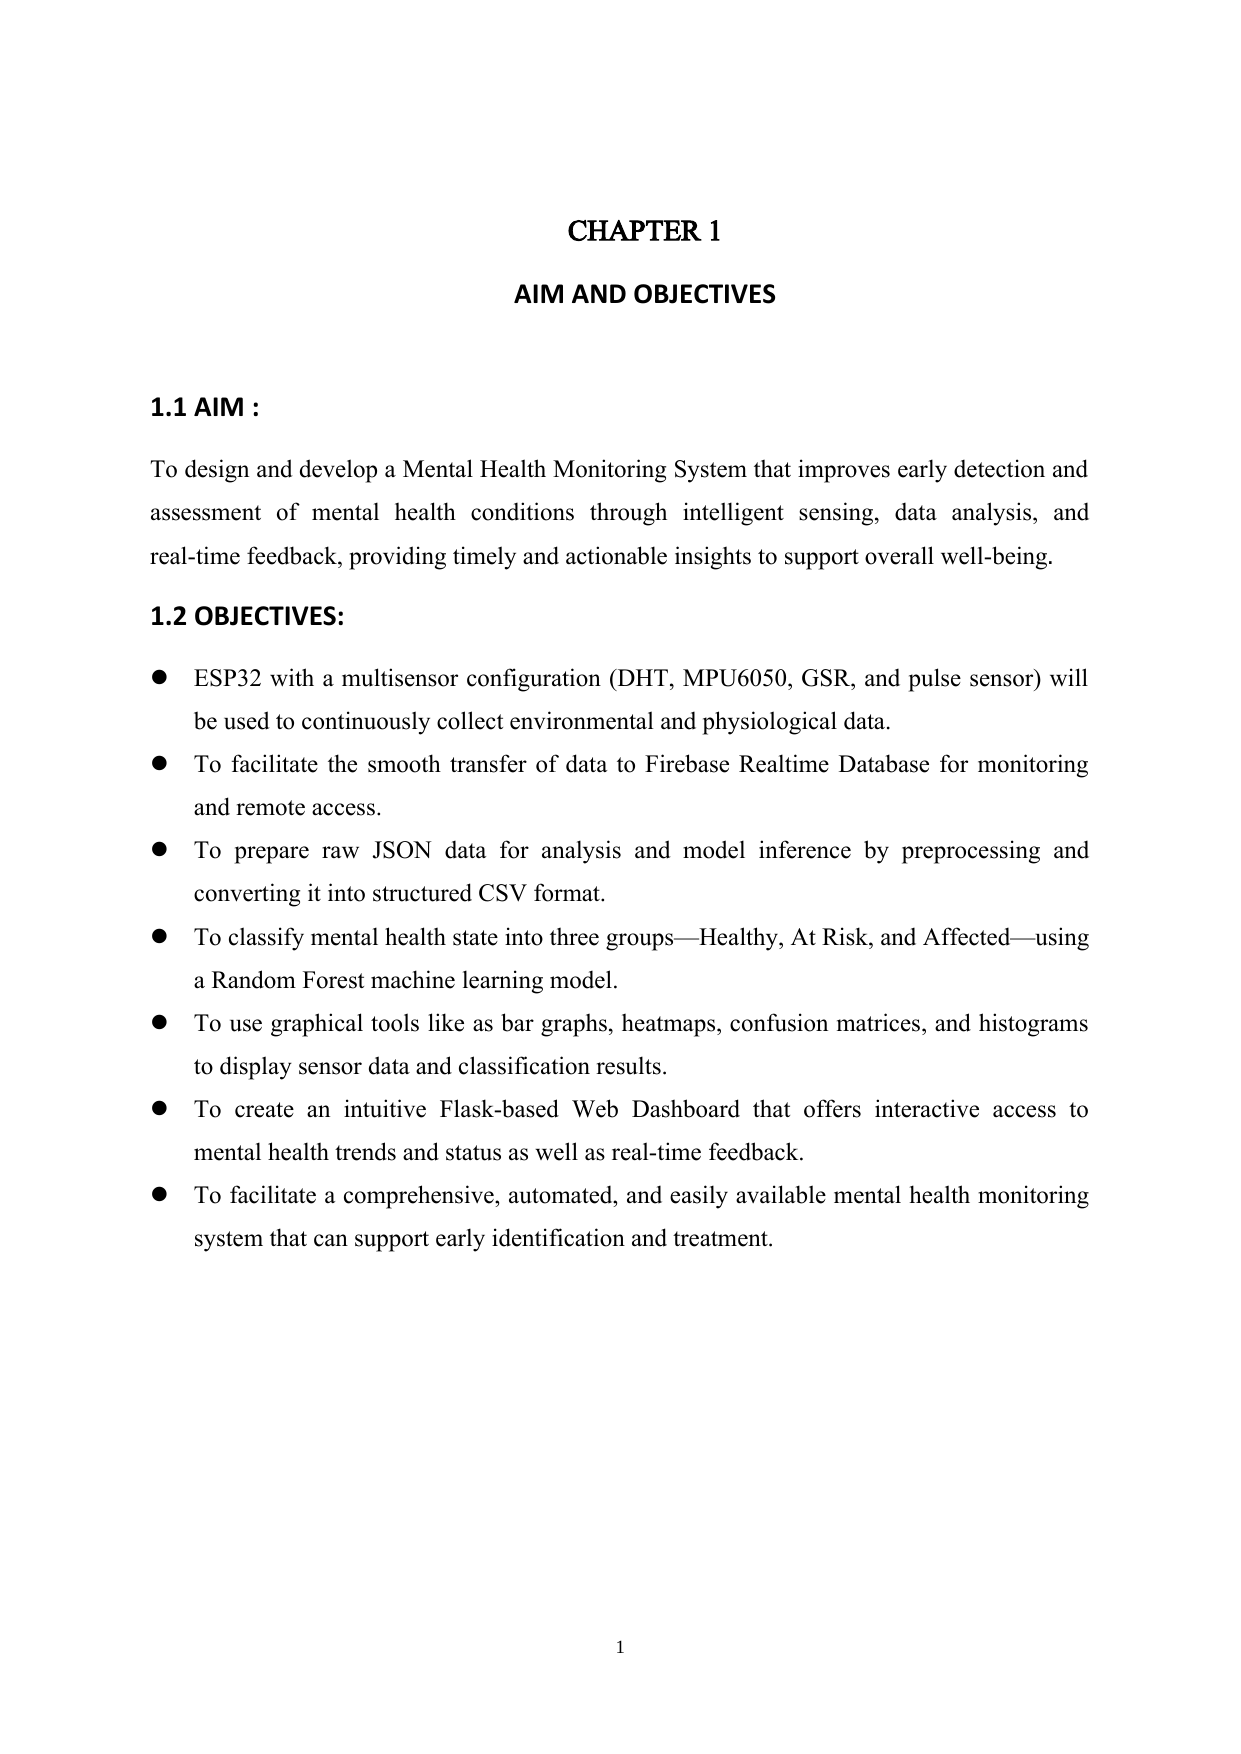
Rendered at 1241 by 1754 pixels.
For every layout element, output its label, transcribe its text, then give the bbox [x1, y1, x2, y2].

text To design and develop a Mental Health Monitoring System that improves early detection and assessment of mental health conditions through intelligent sensing, data analysis, and real‑time feedback, providing timely and actionable insights to support overall well‑being. [150, 454, 1090, 570]
list ESP32 with a multisensor configuration (DHT, MPU6050, GSR, and pulse sensor) will be used to continuously collect environmental and physiological data. [150, 663, 1090, 735]
text 1.2 OBJECTIVES: [150, 597, 1090, 632]
list To use graphical tools like as bar graphs, heatmaps, confusion matrices, and histograms to display sensor data and classification results. [150, 1008, 1090, 1080]
text 1.1 AIM : [150, 342, 1090, 424]
list To facilitate the smooth transfer of data to Firebase Realtime Database for monitoring and remote access. [150, 749, 1090, 821]
list To classify mental health state into three groups—Healthy, At Risk, and Affected—using a Random Forest machine learning model. [150, 922, 1090, 993]
list To prepare raw JSON data for analysis and model inference by preprocessing and converting it into structured CSV format. [150, 835, 1090, 907]
text AIM AND OBJECTIVES [200, 276, 1090, 311]
list To create an intuitive Flask-based Web Dashboard that offers interactive access to mental health trends and status as well as real-time feedback. [150, 1094, 1090, 1166]
text CHAPTER 1 [200, 213, 1090, 246]
list To facilitate a comprehensive, automated, and easily available mental health monitoring system that can support early identification and treatment. [150, 1180, 1090, 1252]
